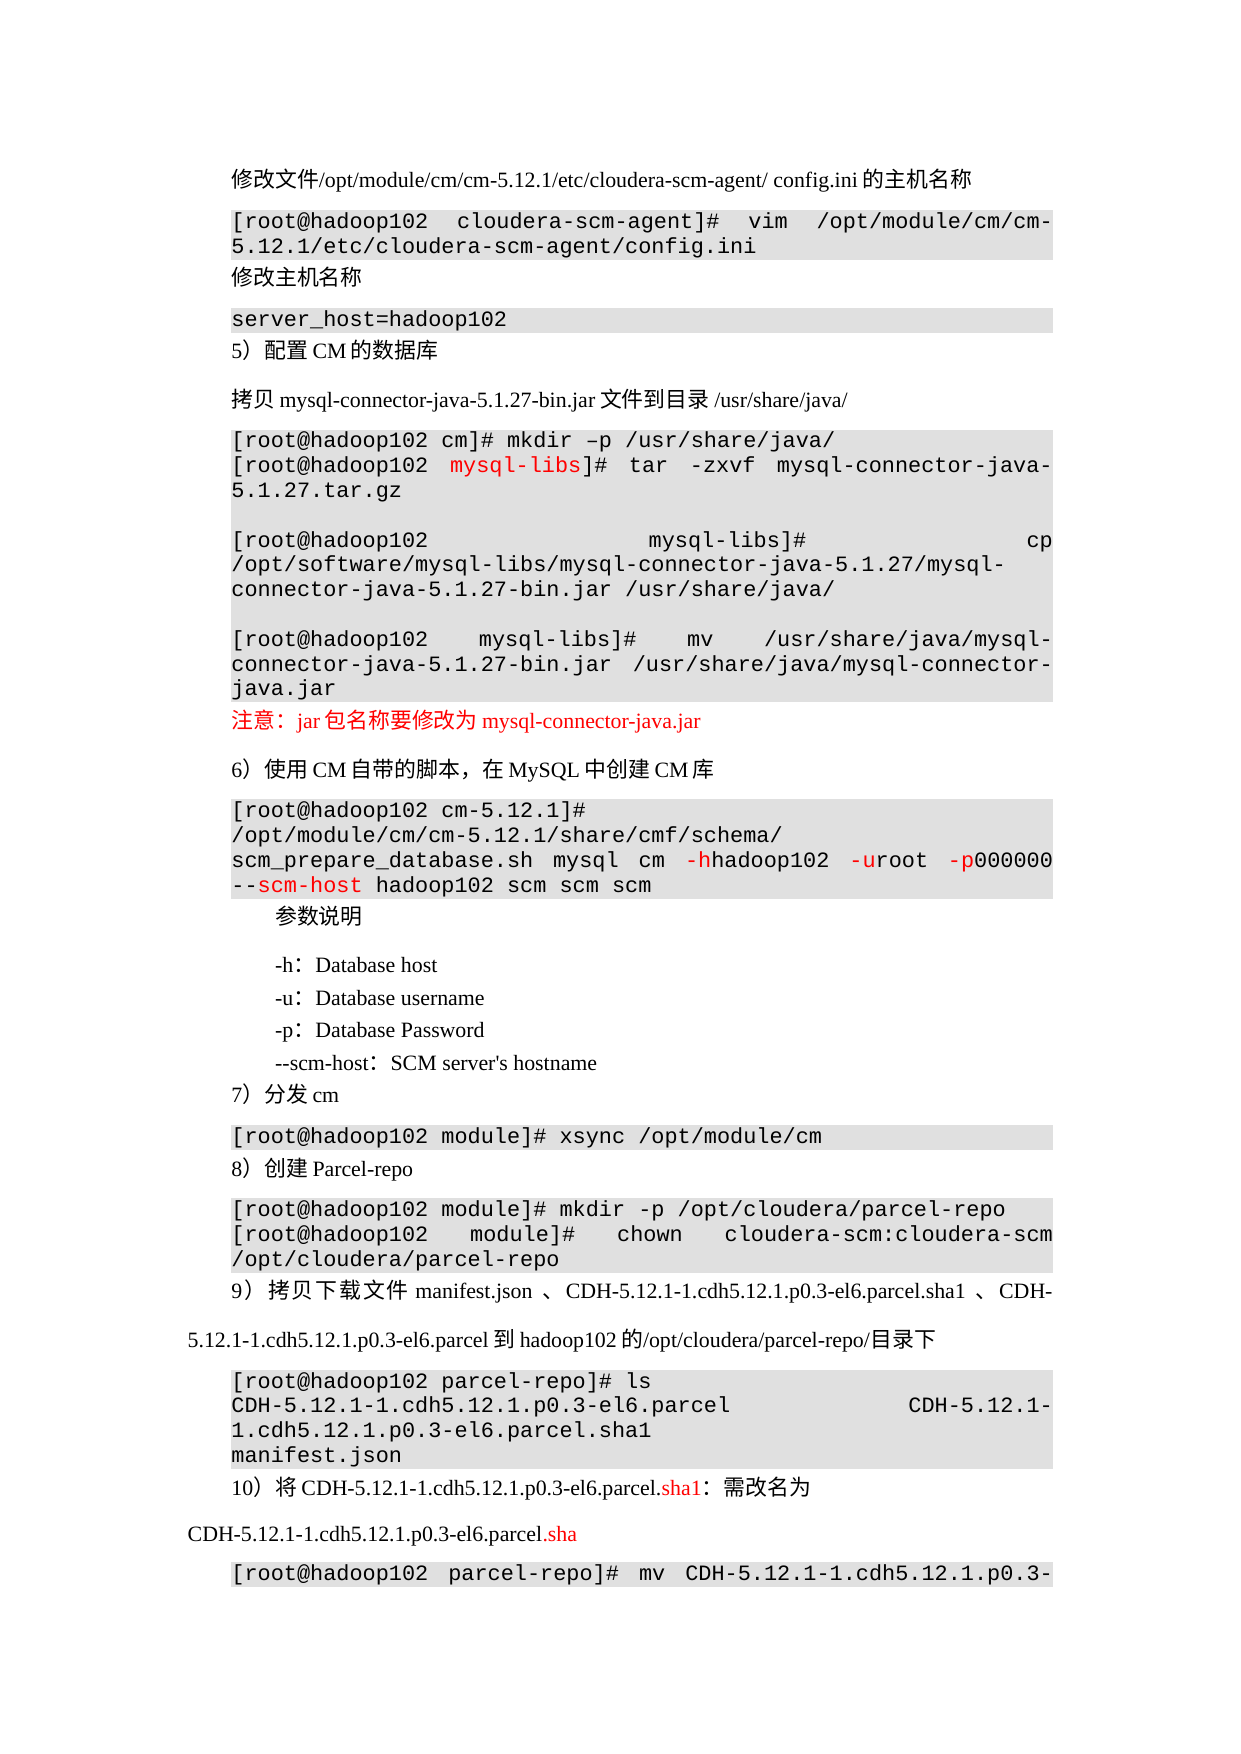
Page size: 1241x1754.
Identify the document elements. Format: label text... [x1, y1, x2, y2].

text 注意：jar包名称要修改为mysql-connector-java.jar 6）使用CM自带的脚本，在MySQL中创建CM库 [231, 702, 1053, 784]
text -p：Database Password [275, 1012, 1053, 1044]
text 参数说明 [275, 899, 1053, 931]
text 9）拷贝下载文件manifest.json 、CDH-5.12.1-1.cdh5.12.1.p0.3-el6.parcel.sha1 、CDH-5.12.1-1.cdh5.12.1.p0.3-el6.parcel到hadoop102的/opt/cloudera/parcel-repo/目录下 [187, 1273, 1053, 1354]
text [root@hadoop102 module]# chown cloudera-scm:cloudera-scm /opt/cloudera/parcel-repo [231, 1223, 1053, 1273]
text [root@hadoop102 module]# xsync /opt/module/cm [231, 1125, 1053, 1150]
text 拷贝mysql-connector-java-5.1.27-bin.jar文件到目录 /usr/share/java/ [187, 381, 1053, 414]
text [root@hadoop102 mysql-libs]# mv /usr/share/java/mysql-connector-java-5.1.27-bin.jar /usr/share/java/mysql-connector-java.jar [231, 628, 1053, 702]
text server_host=hadoop102 [231, 308, 1053, 333]
text 7）分发cm [187, 1077, 1053, 1109]
text [root@hadoop102 mysql-libs]# tar -zxvf mysql-connector-java-5.1.27.tar.gz [231, 454, 1053, 504]
text 修改文件/opt/module/cm/cm-5.12.1/etc/cloudera-scm-agent/ config.ini的主机名称 [187, 162, 1053, 194]
text 修改主机名称 [187, 260, 1053, 292]
text 5）配置CM的数据库 [187, 333, 1053, 366]
text -u：Database username [275, 979, 1053, 1012]
text [root@hadoop102 parcel-repo]# ls [231, 1370, 1053, 1395]
text [root@hadoop102 cm-5.12.1]# [231, 799, 1053, 824]
text CDH-5.12.1-1.cdh5.12.1.p0.3-el6.parcel CDH-5.12.1-1.cdh5.12.1.p0.3-el6.parcel.sha1 [231, 1395, 1053, 1444]
text [root@hadoop102 cloudera-scm-agent]# vim /opt/module/cm/cm-5.12.1/etc/cloudera-scm-agent/config.ini [231, 210, 1053, 260]
text /opt/module/cm/cm-5.12.1/share/cmf/schema/scm_prepare_database.sh mysql cm -hhadoop102 -uroot -p000000 --scm-host hadoop102 scm scm scm [231, 824, 1053, 899]
text --scm-host：SCM server's hostname [275, 1044, 1053, 1077]
text 10）将CDH-5.12.1-1.cdh5.12.1.p0.3-el6.parcel.sha1：需改名为 [187, 1469, 1053, 1502]
text 8）创建Parcel-repo [187, 1150, 1053, 1183]
text CDH-5.12.1-1.cdh5.12.1.p0.3-el6.parcel.sha [187, 1517, 1053, 1550]
text [root@hadoop102 mysql-libs]# cp /opt/software/mysql-libs/mysql-connector-java-5.1.27/mysql-connector-java-5.1.27-bin.jar /usr/share/java/ [231, 529, 1053, 603]
text [root@hadoop102 module]# mkdir -p /opt/cloudera/parcel-repo [231, 1198, 1053, 1223]
text manifest.json [231, 1444, 1053, 1469]
text [root@hadoop102 cm]# mkdir –p /usr/share/java/ [231, 430, 1053, 454]
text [231, 1562, 1053, 1587]
text -h：Database host [275, 947, 1053, 979]
